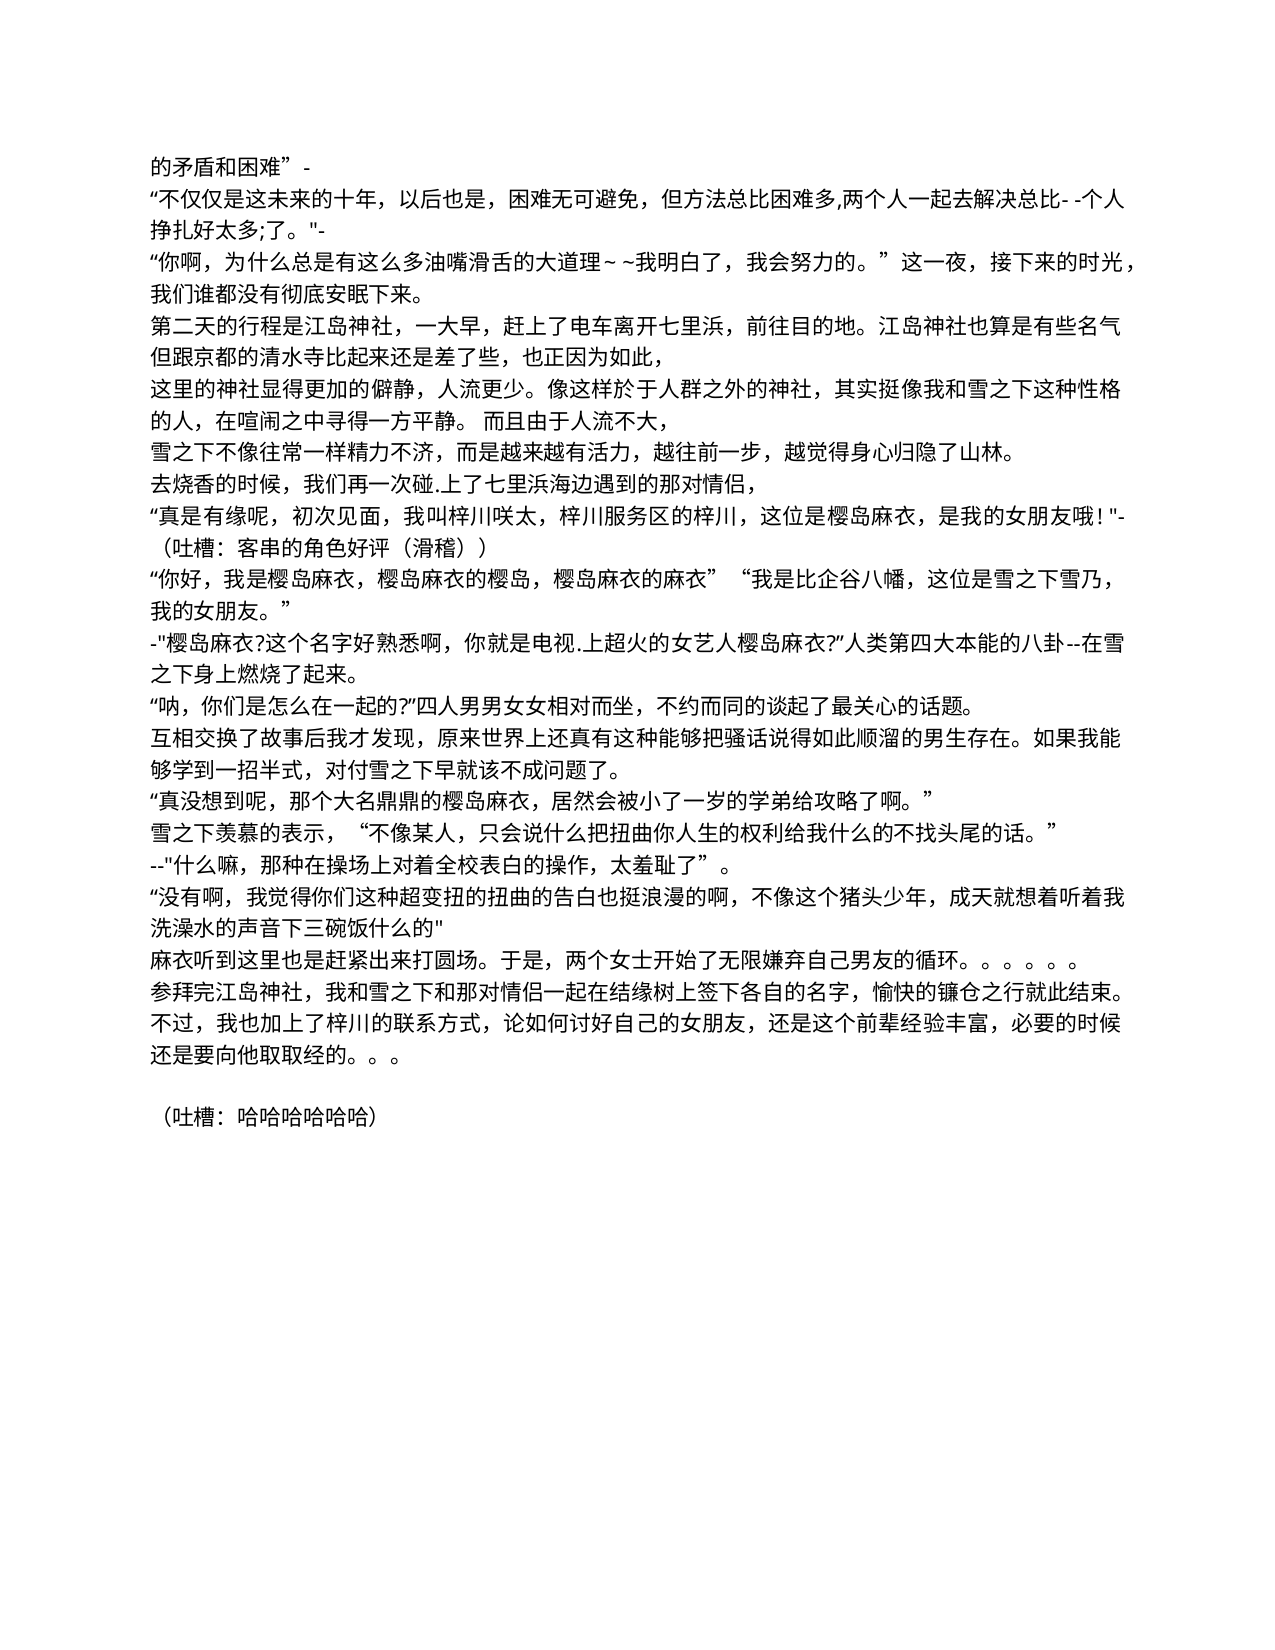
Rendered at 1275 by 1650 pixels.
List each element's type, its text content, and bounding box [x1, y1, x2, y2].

text --"什么嘛，那种在操场上对着全校表白的操作，太羞耻了”。 [150, 848, 1125, 879]
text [150, 150, 1125, 182]
text 这里的神社显得更加的僻静，人流更少。像这样於于人群之外的神社，其实挺像我和雪之下这种性格的人，在喧闹之中寻得一方平静。 而且由于人流不大， [150, 372, 1125, 435]
text 第二天的行程是江岛神社，一大早，赶上了电车离开七里浜，前往目的地。江岛神社也算是有些名气，但跟京都的清水寺比起来还是差了些，也正因为如此， [150, 309, 1125, 372]
text 不过，我也加上了梓川的联系方式，论如何讨好自己的女朋友，还是这个前辈经验丰富，必要的时候还是要向他取取经的。。。 [150, 1006, 1125, 1070]
text “你好，我是樱岛麻衣，樱岛麻衣的樱岛，樱岛麻衣的麻衣”“我是比企谷八幡，这位是雪之下雪乃，我的女朋友。” [150, 562, 1125, 626]
text （吐槽：哈哈哈哈哈哈） [150, 1099, 1125, 1131]
text 参拜完江岛神社，我和雪之下和那对情侣一起在结缘树上签下各自的名字，愉快的镰仓之行就此结束。 [150, 975, 1125, 1006]
text 去烧香的时候，我们再一次碰.上了七里浜海边遇到的那对情侣， [150, 467, 1125, 499]
text 雪之下不像往常一样精力不济，而是越来越有活力，越往前一步，越觉得身心归隐了山林。 [150, 435, 1125, 467]
text 麻衣听到这里也是赶紧出来打圆场。于是，两个女士开始了无限嫌弃自己男友的循环。。。。。。 [150, 943, 1125, 975]
text “呐，你们是怎么在一起的?”四人男男女女相对而坐，不约而同的谈起了最关心的话题。 [150, 689, 1125, 721]
text “没有啊，我觉得你们这种超变扭的扭曲的告白也挺浪漫的啊，不像这个猪头少年，成天就想着听着我洗澡水的声音下三碗饭什么的" [150, 879, 1125, 943]
text 互相交换了故事后我才发现，原来世界上还真有这种能够把骚话说得如此顺溜的男生存在。如果我能够学到一招半式，对付雪之下早就该不成问题了。 [150, 721, 1125, 784]
text 雪之下羡慕的表示，“不像某人，只会说什么把扭曲你人生的权利给我什么的不找头尾的话。” [150, 816, 1125, 848]
text “真没想到呢，那个大名鼎鼎的樱岛麻衣，居然会被小了一岁的学弟给攻略了啊。” [150, 784, 1125, 816]
text -"樱岛麻衣?这个名字好熟悉啊，你就是电视.上超火的女艺人樱岛麻衣?”人类第四大本能的八卦--在雪之下身上燃烧了起来。 [150, 626, 1125, 689]
text “真是有缘呢，初次见面，我叫梓川咲太，梓川服务区的梓川，这位是樱岛麻衣，是我的女朋友哦! "-（吐槽：客串的角色好评（滑稽）） [150, 499, 1125, 562]
text “你啊，为什么总是有这么多油嘴滑舌的大道理~ ~我明白了，我会努力的。”这一夜，接下来的时光，我们谁都没有彻底安眠下来。 [150, 245, 1125, 309]
text “不仅仅是这未来的十年，以后也是，困难无可避免，但方法总比困难多,两个人一起去解决总比- -个人挣扎好太多;了。"- [150, 182, 1125, 245]
